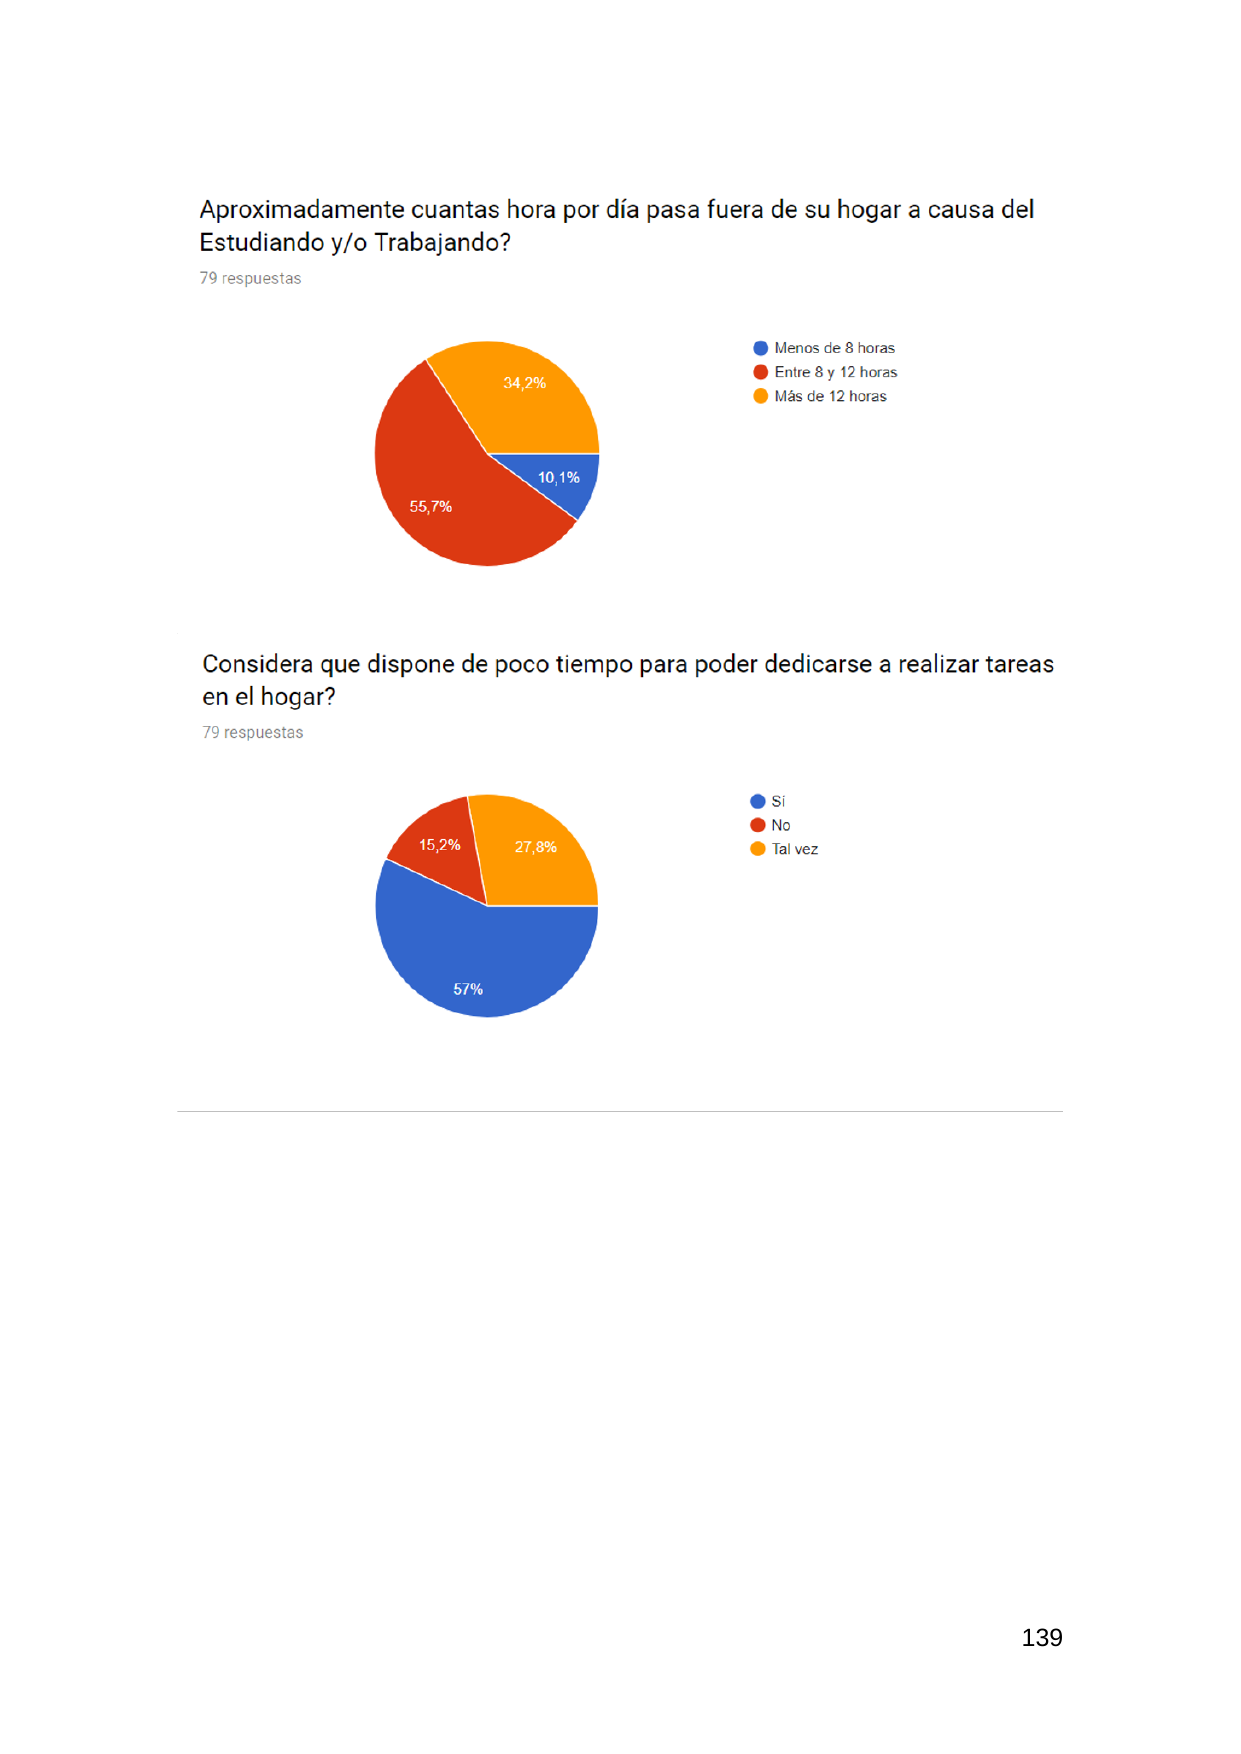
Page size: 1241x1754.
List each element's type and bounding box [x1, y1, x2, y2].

picture [177, 177, 1063, 1112]
